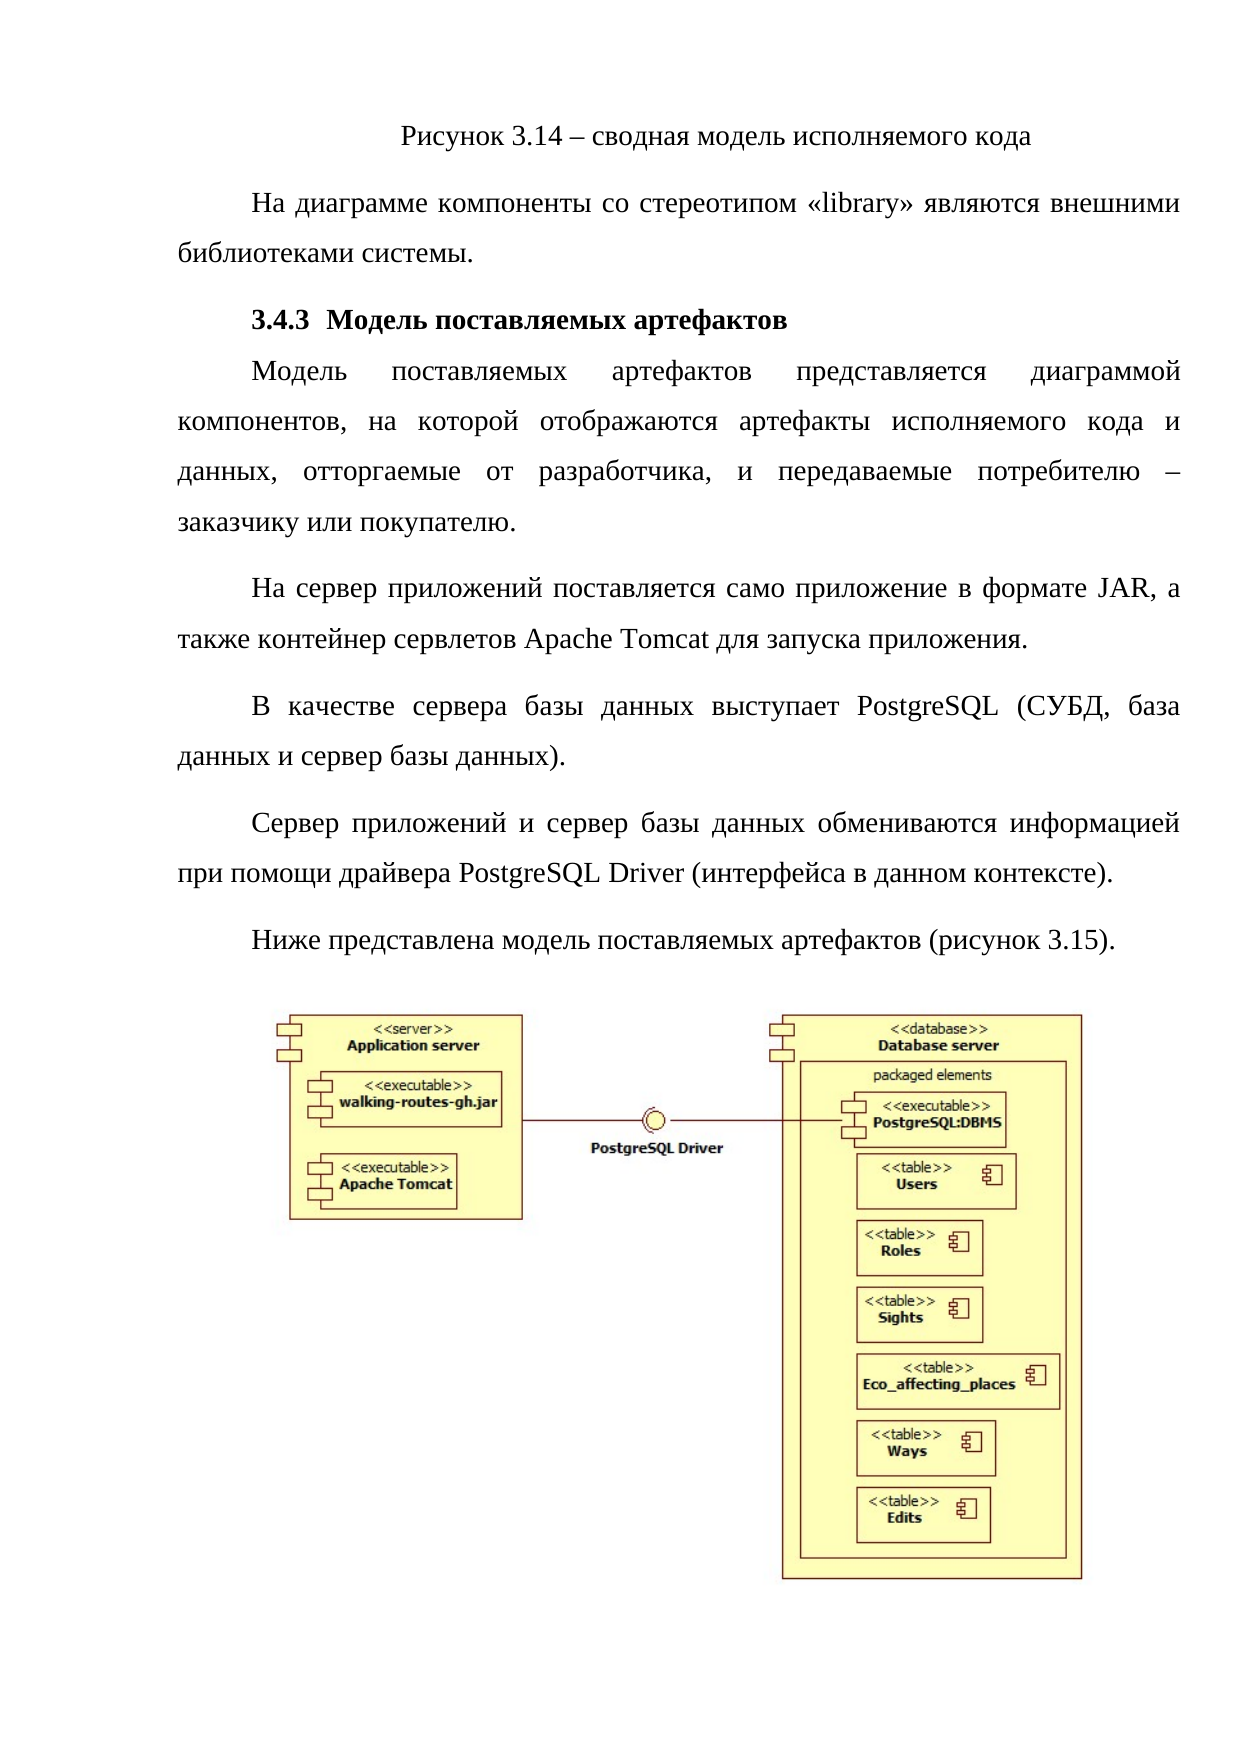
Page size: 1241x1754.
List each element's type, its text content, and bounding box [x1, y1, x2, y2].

text Рисунок 3.14 – сводная модель исполняемого кода [177, 118, 1181, 152]
text Ниже представлена модель поставляемых артефактов (рисунок 3.15). [177, 922, 1181, 956]
text Сервер приложений и сервер базы данных обмениваются информацией при помощи драйвера PostgreSQL Driver (интерфейса в данном контексте). [177, 805, 1181, 889]
text На диаграмме компоненты со стереотипом «library» являются внешними библиотеками системы. [177, 185, 1181, 269]
subtitle Модель поставляемых артефактов [251, 302, 1181, 336]
text Модель поставляемых артефактов представляется диаграммой компонентов, на которой отображаются артефакты исполняемого кода и данных, отторгаемые от разработчика, и передаваемые потребителю – заказчику или покупателю. [177, 353, 1181, 537]
picture [251, 989, 1108, 1605]
text В качестве сервера базы данных выступает PostgreSQL (СУБД, база данных и сервер базы данных). [177, 688, 1181, 772]
text На сервер приложений поставляется само приложение в формате JAR, а также контейнер сервлетов Apache Tomcat для запуска приложения. [177, 571, 1181, 654]
